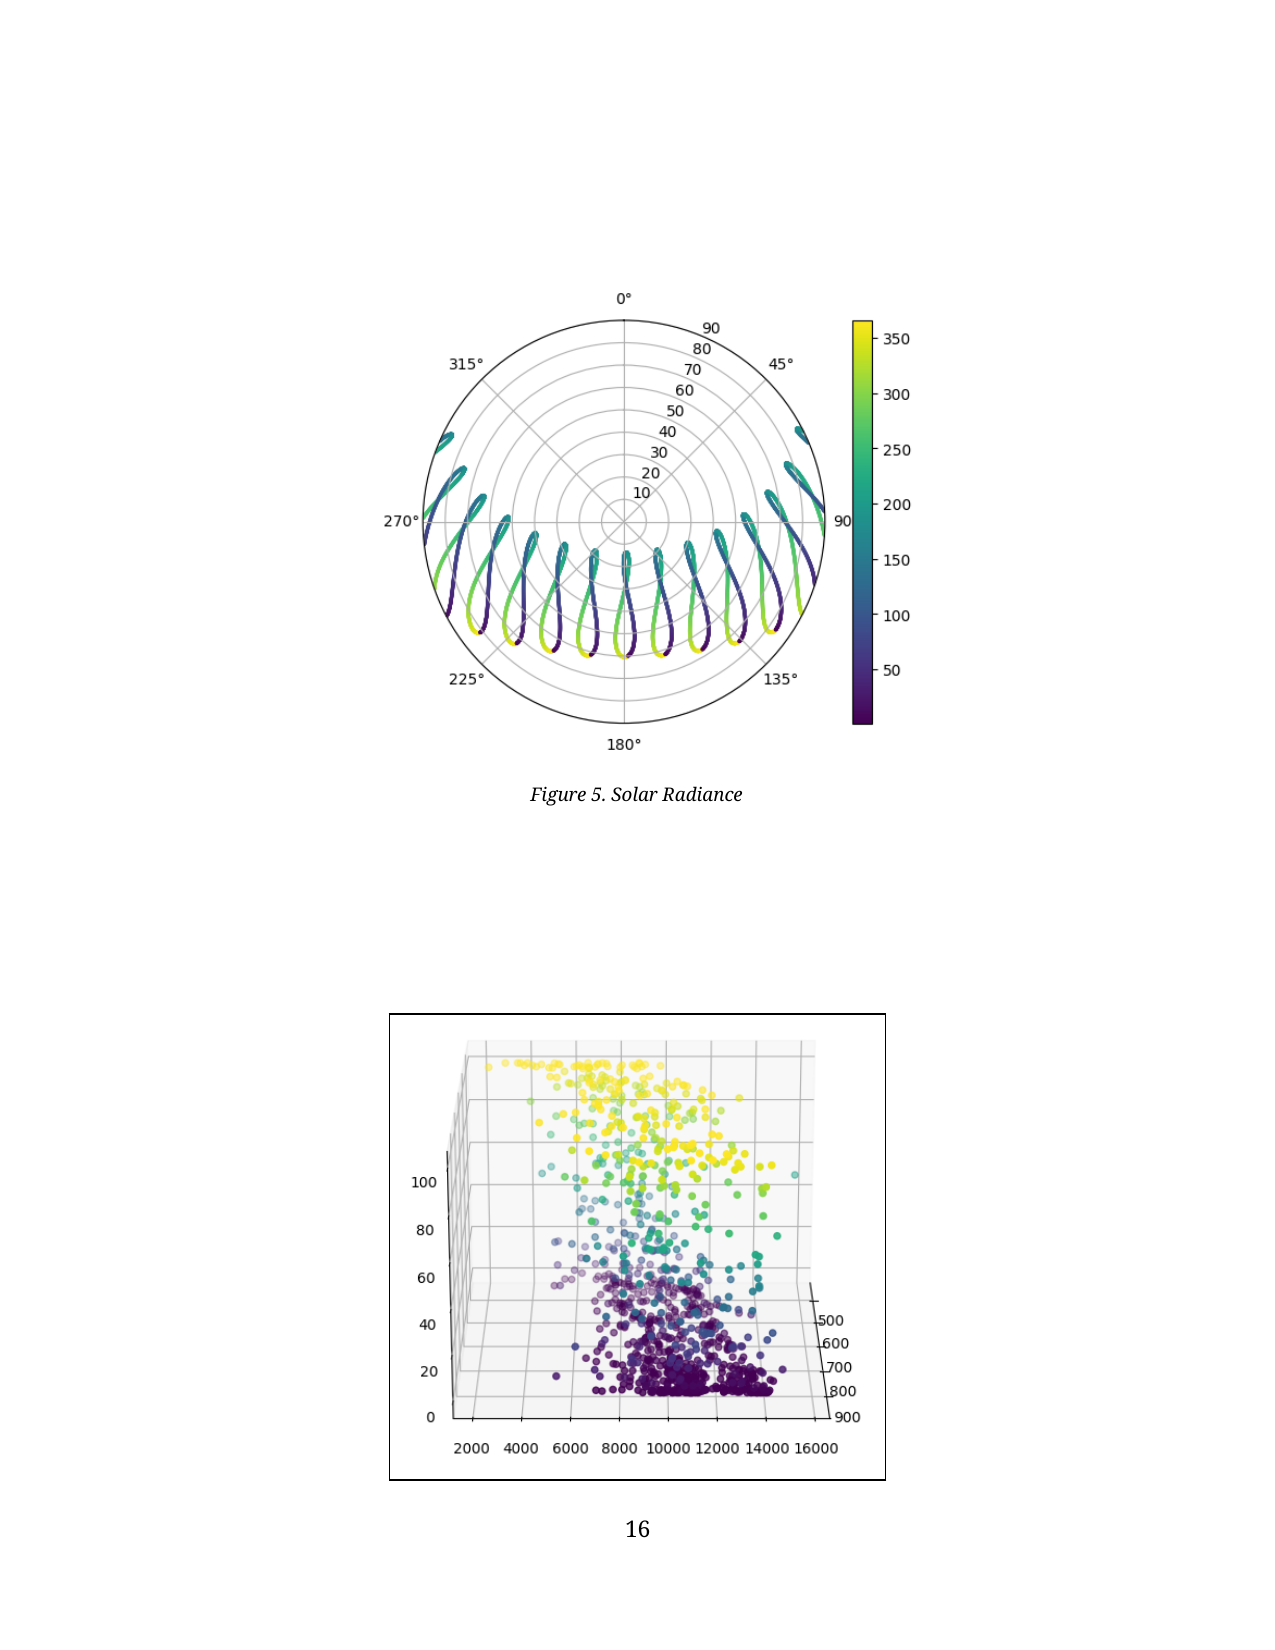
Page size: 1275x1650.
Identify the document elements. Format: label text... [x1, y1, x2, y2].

picture [390, 1015, 885, 1479]
picture [353, 287, 922, 763]
